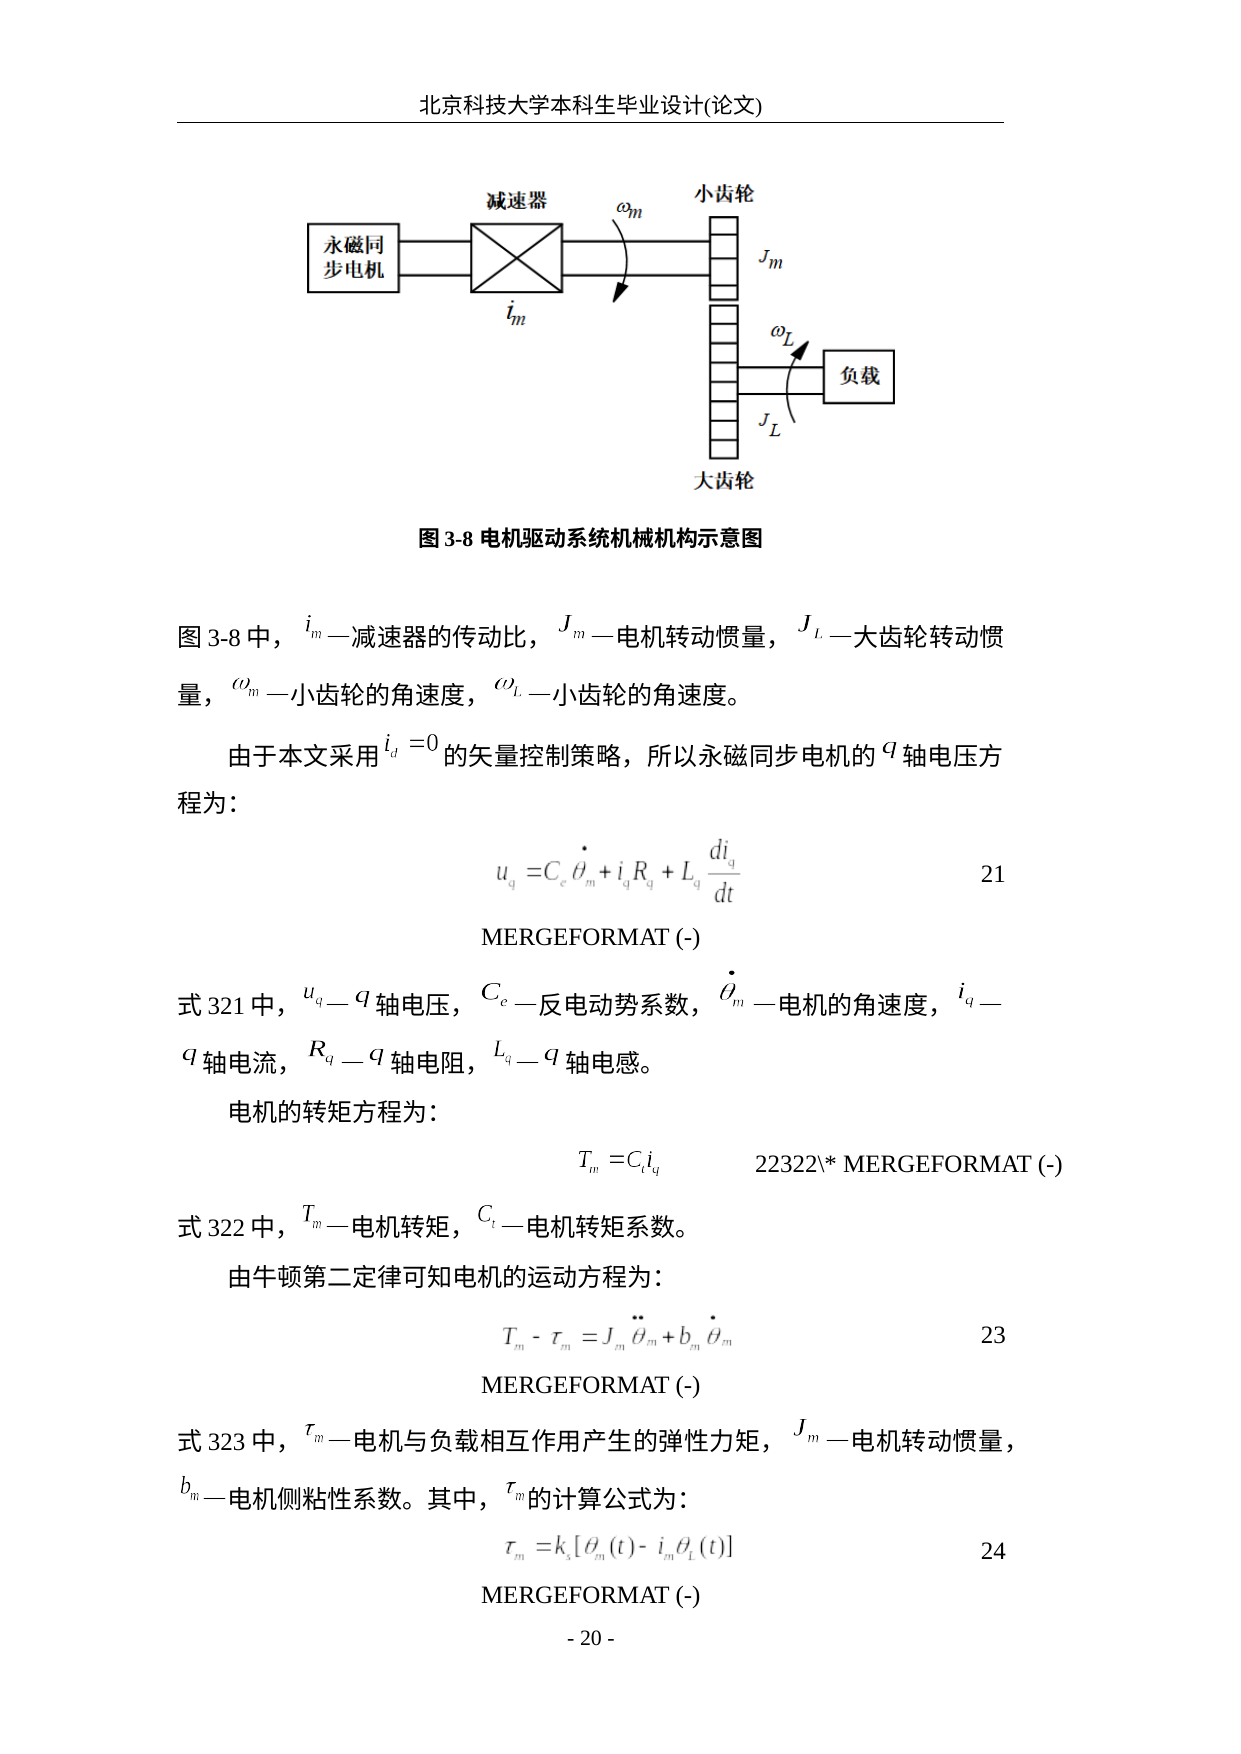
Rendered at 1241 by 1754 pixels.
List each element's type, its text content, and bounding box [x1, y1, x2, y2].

text 式中，—电机与负载相互作用产生的弹性力矩，—电机转动惯量，—电机侧粘性系数。其中，的计算公式为： [177, 1410, 1004, 1516]
text 电机的转矩方程为： [177, 1093, 1004, 1129]
text 图3-8中， —减速器的传动比，—电机转动惯量，—大齿轮转动惯量，—小齿轮的角速度，—小齿轮的角速度。 [177, 606, 1004, 712]
text 式中，—电机转矩，—电机转矩系数。 [177, 1196, 1004, 1244]
text 由牛顿第二定律可知电机的运动方程为： [177, 1257, 1004, 1293]
text 式中，—轴电压，—反电动势系数，—电机的角速度，—轴电流，—轴电阻，—轴电感。 [177, 962, 1004, 1079]
text 图3-8 电机驱动系统机械机构示意图 [177, 521, 1004, 553]
text 由于本文采用的矢量控制策略，所以永磁同步电机的轴电压方程为： [177, 725, 1004, 819]
